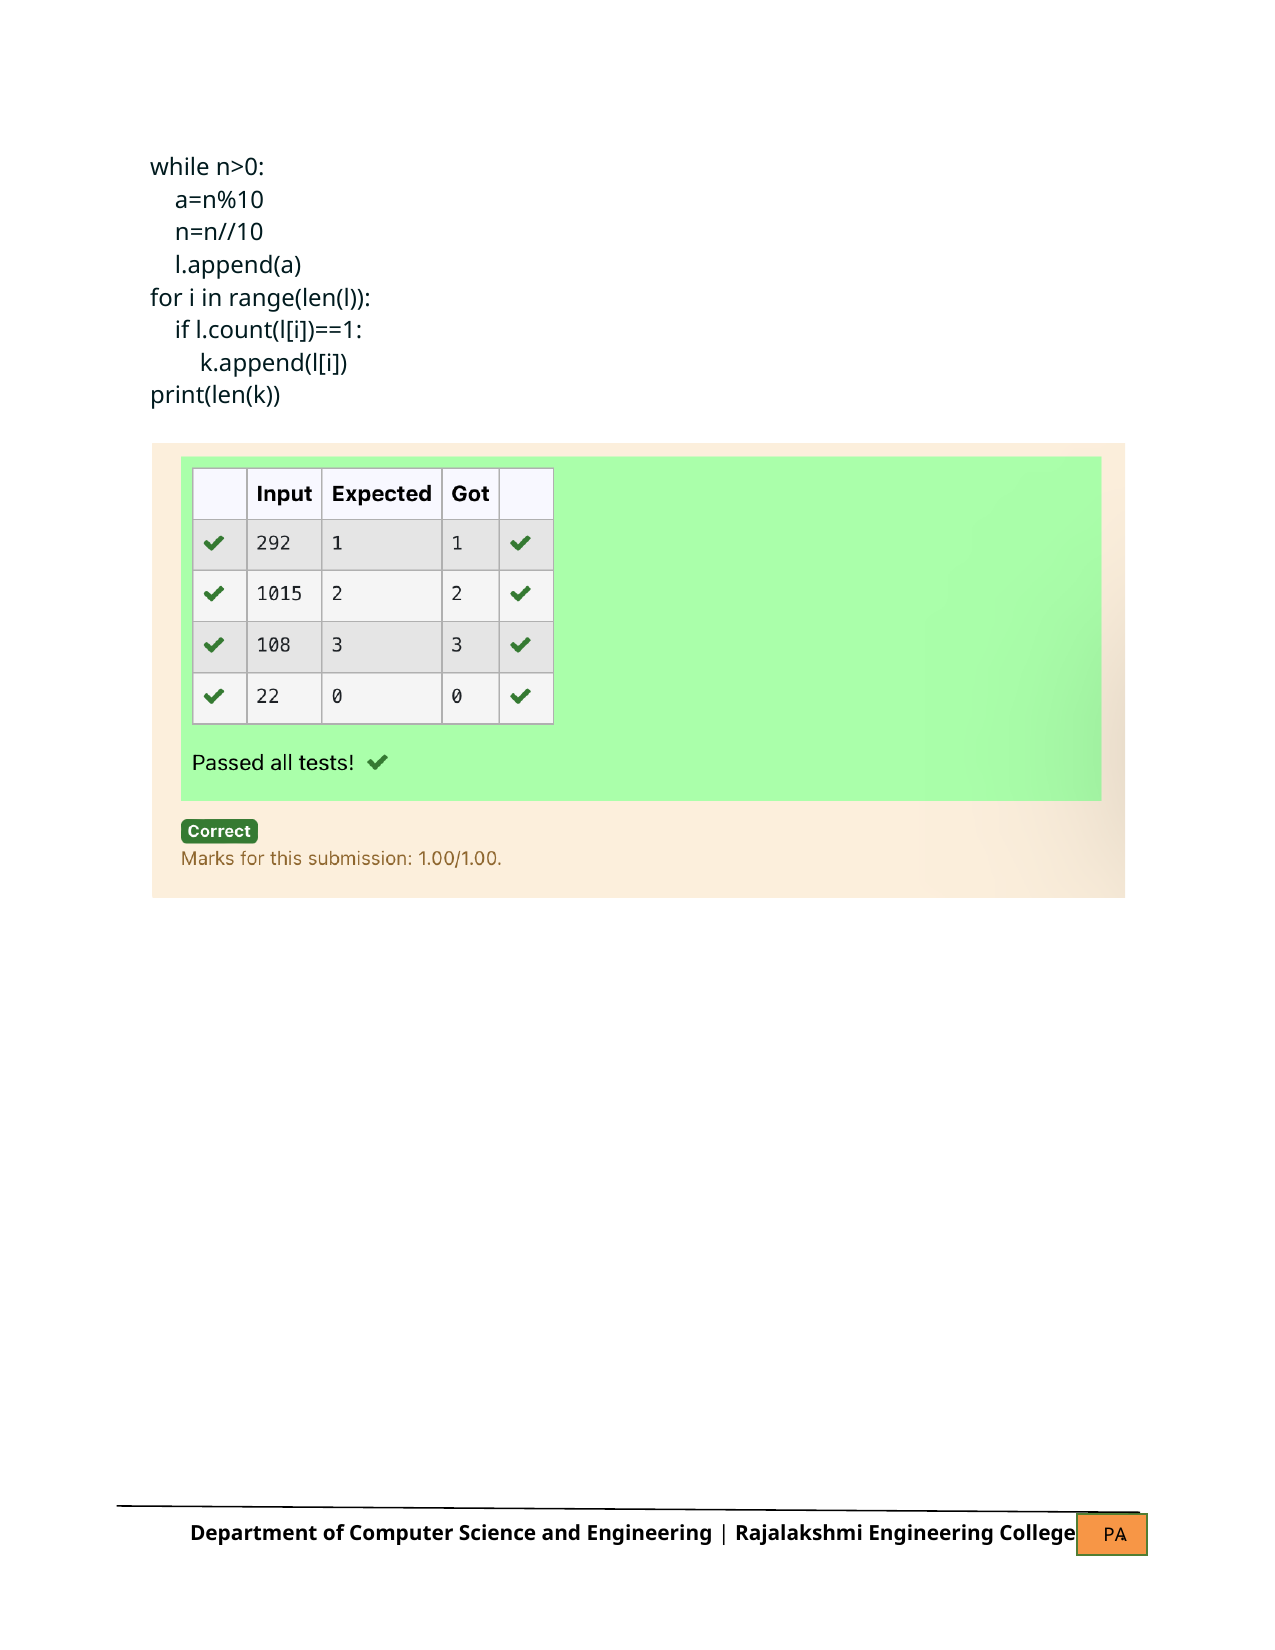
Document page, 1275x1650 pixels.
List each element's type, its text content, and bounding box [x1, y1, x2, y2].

text k.append(l[i]) [150, 346, 1125, 378]
text n=n//10 [150, 215, 1125, 248]
text l.append(a) [150, 248, 1125, 280]
picture [150, 443, 1125, 898]
text a=n%10 [150, 183, 1125, 215]
text while n>0: [150, 150, 1125, 183]
text print(len(k)) [150, 378, 1125, 411]
text for i in range(len(l)): [150, 280, 1125, 313]
text if l.count(l[i])==1: [150, 313, 1125, 346]
